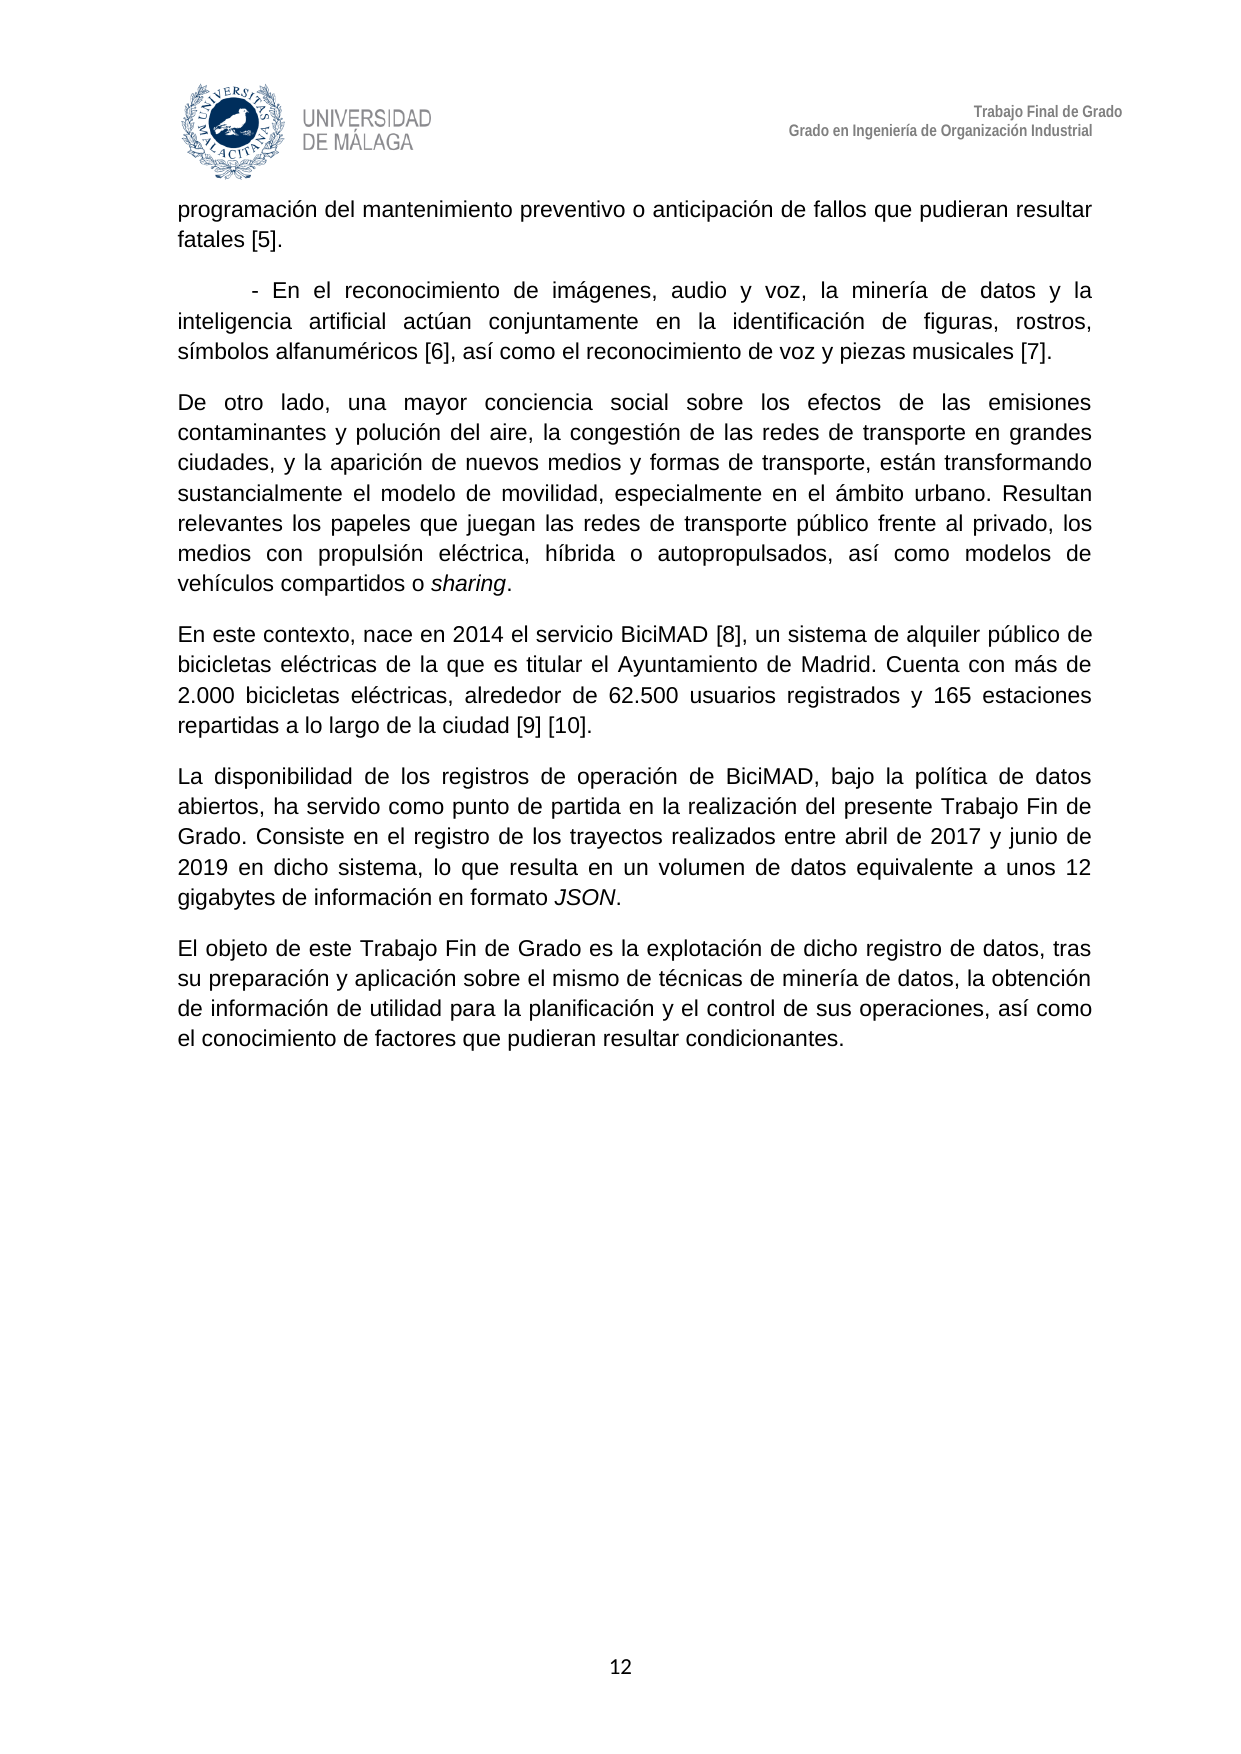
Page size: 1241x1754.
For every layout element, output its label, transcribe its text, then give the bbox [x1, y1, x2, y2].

picture [176, 73, 444, 185]
text - En el reconocimiento de imágenes, audio y voz, la minería de datos y la inteligencia artificial actúan conjuntamente en la identificación de figuras, rostros, símbolos alfanuméricos [6], así como el reconocimiento de voz y piezas musicales [7]. [177, 277, 1093, 364]
text En este contexto, nace en 2014 el servicio BiciMAD [8], un sistema de alquiler público de bicicletas eléctricas de la que es titular el Ayuntamiento de Madrid. Cuenta con más de 2.000 bicicletas eléctricas, alrededor de 62.500 usuarios registrados y 165 estaciones repartidas a lo largo de la ciudad [9] [10]. [177, 621, 1093, 738]
text El objeto de este Trabajo Fin de Grado es la explotación de dicho registro de datos, tras su preparación y aplicación sobre el mismo de técnicas de minería de datos, la obtención de información de utilidad para la planificación y el control de sus operaciones, así como el conocimiento de factores que pudieran resultar condicionantes. [177, 935, 1093, 1052]
text De otro lado, una mayor conciencia social sobre los efectos de las emisiones contaminantes y polución del aire, la congestión de las redes de transporte en grandes ciudades, y la aparición de nuevos medios y formas de transporte, están transformando sustancialmente el modelo de movilidad, especialmente en el ámbito urbano. Resultan relevantes los papeles que juegan las redes de transporte público frente al privado, los medios con propulsión eléctrica, híbrida o autopropulsados, así como modelos de vehículos compartidos o sharing. [177, 389, 1093, 596]
text La disponibilidad de los registros de operación de BiciMAD, bajo la política de datos abiertos, ha servido como punto de partida en la realización del presente Trabajo Fin de Grado. Consiste en el registro de los trayectos realizados entre abril de 2017 y junio de 2019 en dicho sistema, lo que resulta en un volumen de datos equivalente a unos 12 gigabytes de información en formato JSON. [177, 763, 1093, 910]
